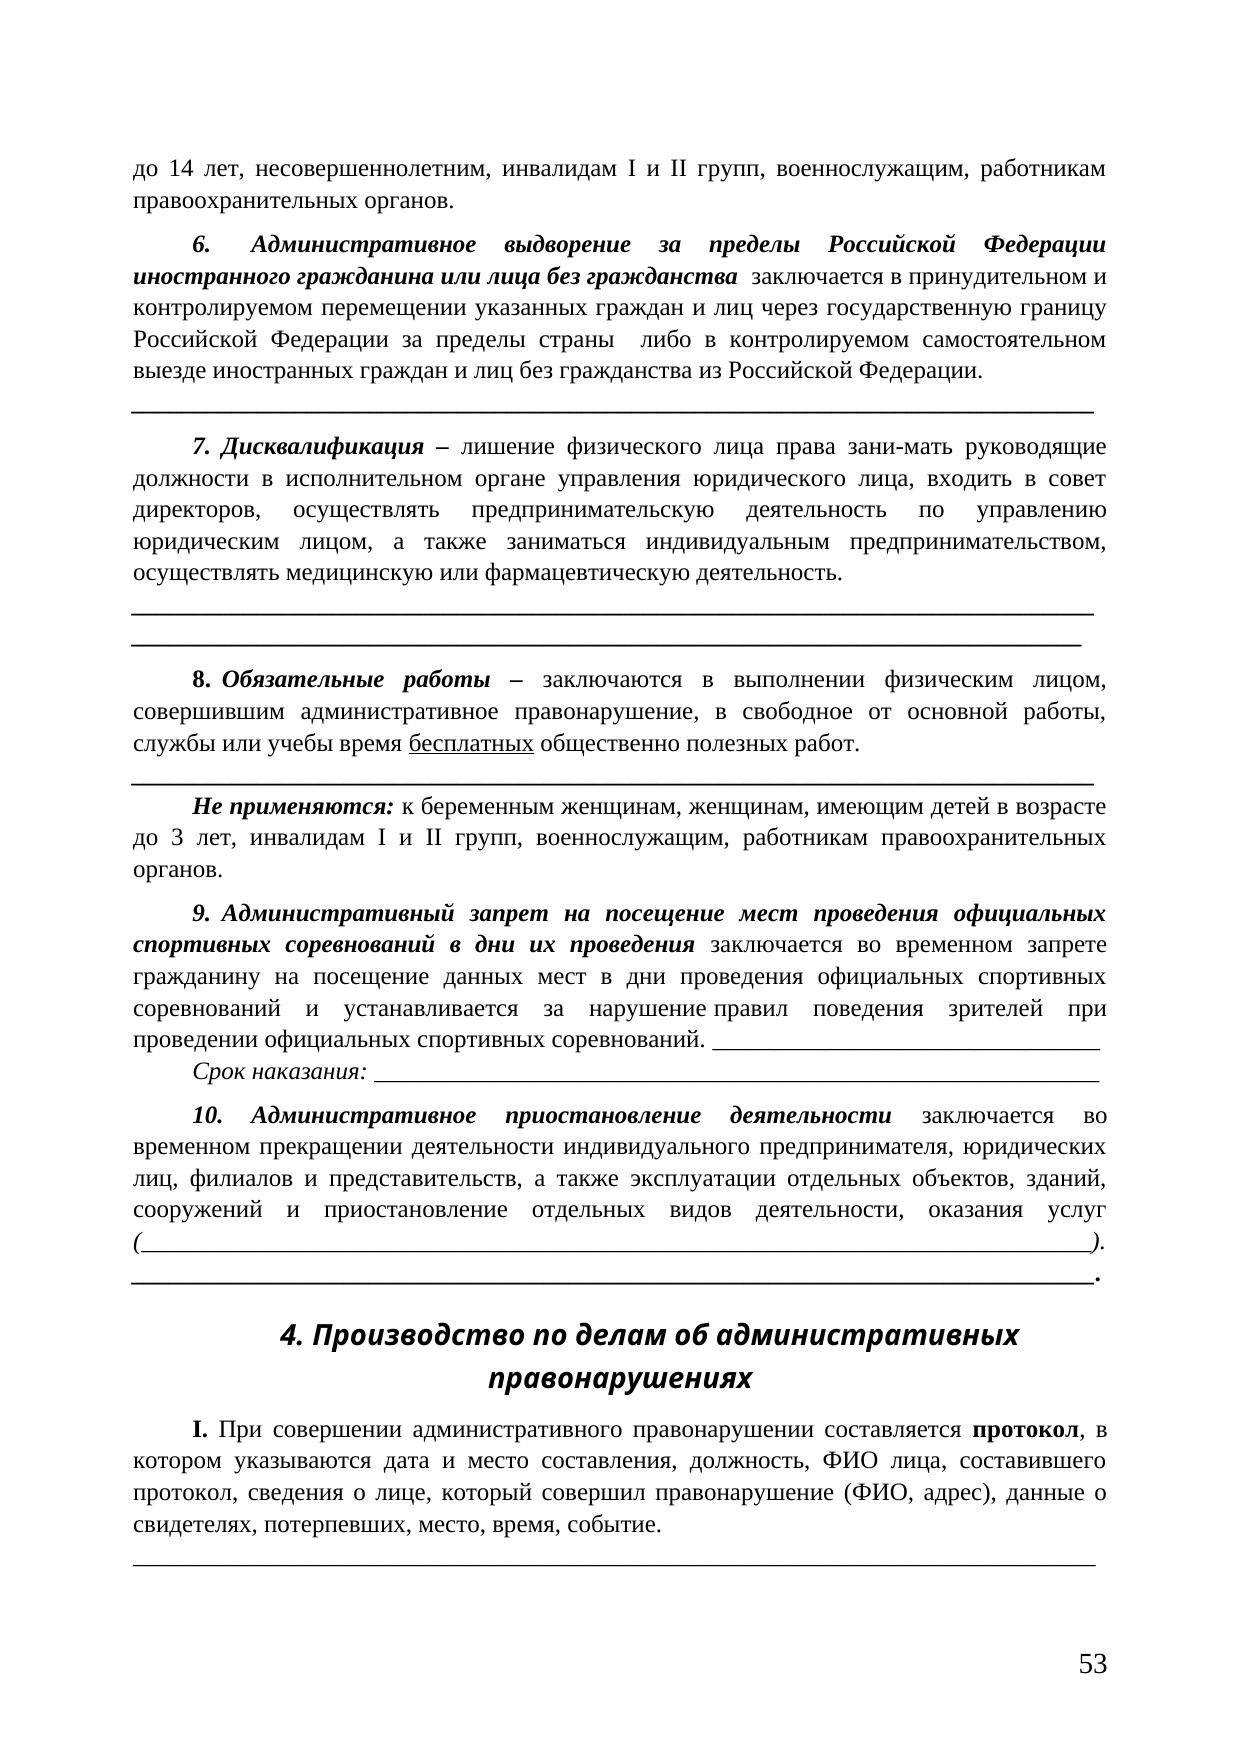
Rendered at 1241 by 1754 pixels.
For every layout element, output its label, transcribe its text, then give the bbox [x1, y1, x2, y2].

list Обязательные работы – заключаются в выполнении физическим лицом, совершившим административное правонарушение, в свободное от основной работы, службы или учебы время бесплатных общественно полезных работ. [133, 664, 1107, 756]
list Дисквалификация – лишение физического лица права зани-мать руководящие должности в исполнительном органе управления юридического лица, входить в совет директоров, осуществлять предпринимательскую деятельность по управлению юридическим лицом, а также заниматься индивидуальным предпринимательством, осуществлять медицинскую или фармацевтическую деятельность. [133, 431, 1107, 586]
text _____________________________________________________________________________. [133, 1258, 1107, 1286]
text _____________________________________________________________________________ [133, 387, 1107, 416]
text _________________________________________________________________________________________________________________________________________________________ [133, 589, 1107, 649]
text 4. Производство по делам об административных правонарушениях [133, 1314, 1107, 1397]
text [133, 153, 1107, 214]
list Административное приостановление деятельности заключается во временном прекращении деятельности индивидуального предпринимателя, юридических лиц, филиалов и представительств, а также эксплуатации отдельных объектов, зданий, сооружений и приостановление отдельных видов деятельности, оказания услуг (____________________________________________________________________________). [133, 1100, 1107, 1255]
text _____________________________________________________________________________ [133, 1540, 1107, 1569]
text Срок наказания: __________________________________________________________ [133, 1056, 1107, 1084]
text _____________________________________________________________________________ [133, 759, 1107, 788]
list Административное выдворение за пределы Российской Федерации иностранного гражданина или лица без гражданства заключается в принудительном и контролируемом перемещении указанных граждан и лиц через государственную границу Российской Федерации за пределы страны либо в контролируемом самостоятельном выезде иностранных граждан и лиц без гражданства из Российской Федерации. [133, 229, 1107, 384]
text Не применяются: к беременным женщинам, женщинам, имеющим детей в возрасте до 3 лет, инвалидам I и II групп, военнослужащим, работникам правоохранительных органов. [133, 791, 1107, 883]
list Административный запрет на посещение мест проведения официальных спортивных соревнований в дни их проведения заключается во временном запрете гражданину на посещение данных мест в дни проведения официальных спортивных соревнований и устанавливается за нарушение правил поведения зрителей при проведении официальных спортивных соревнований. _______________________________ [133, 898, 1107, 1053]
text I. При совершении административного правонарушении составляется протокол, в котором указываются дата и место составления, должность, ФИО лица, составившего протокол, сведения о лице, который совершил правонарушение (ФИО, адрес), данные о свидетелях, потерпевших, место, время, событие. [133, 1414, 1107, 1537]
